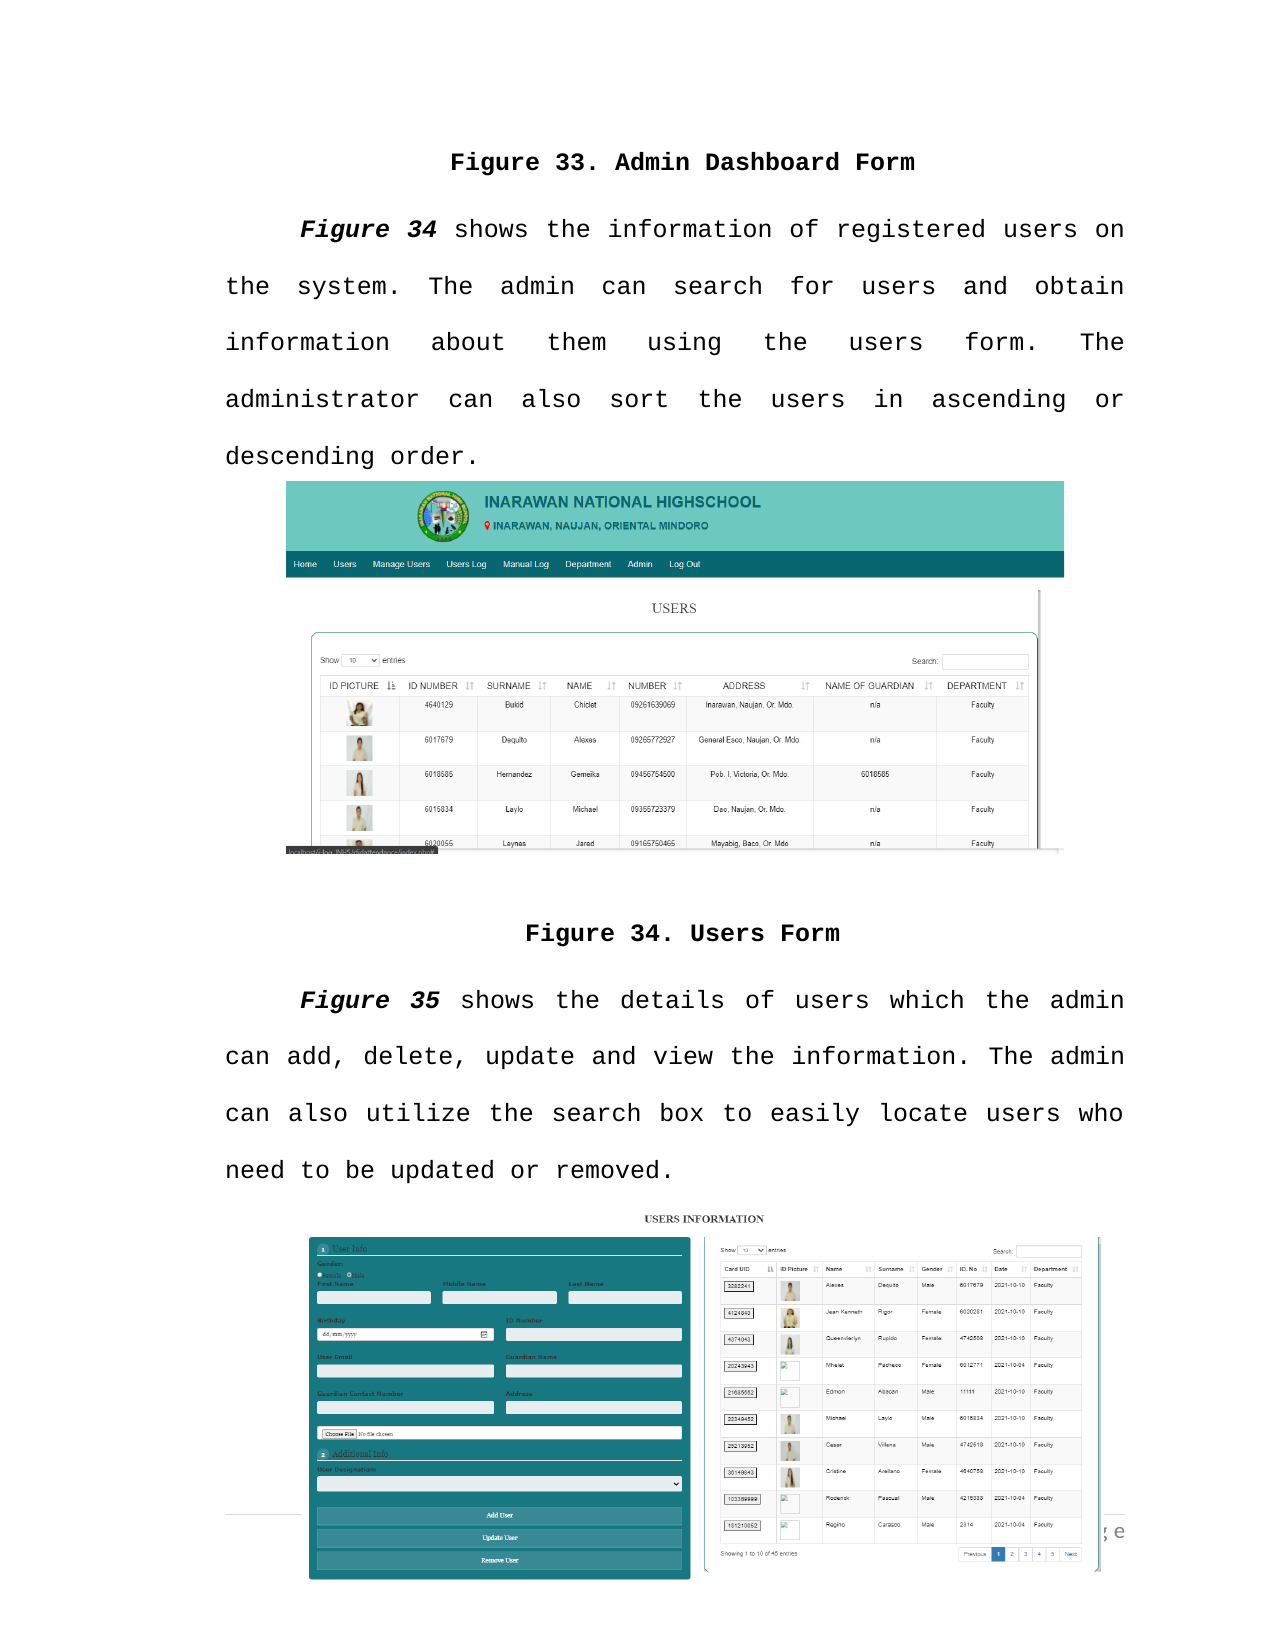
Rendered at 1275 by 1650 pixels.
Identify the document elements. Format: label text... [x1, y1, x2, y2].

picture [286, 481, 1065, 854]
picture [301, 1207, 1104, 1584]
text Figure 33. Admin Dashboard Form [375, 150, 1125, 178]
text Figure 34 shows the information of registered users on the system. The admin can search for users and obtain information about them using the users form. The administrator can also sort the users in ascending or descending order. [225, 217, 1125, 472]
text Figure 35 shows the details of users which the admin can add, delete, update and view the information. The admin can also utilize the search box to easily locate users who need to be updated or removed. [225, 987, 1125, 1186]
text Figure 34. Users Form [450, 510, 1125, 949]
